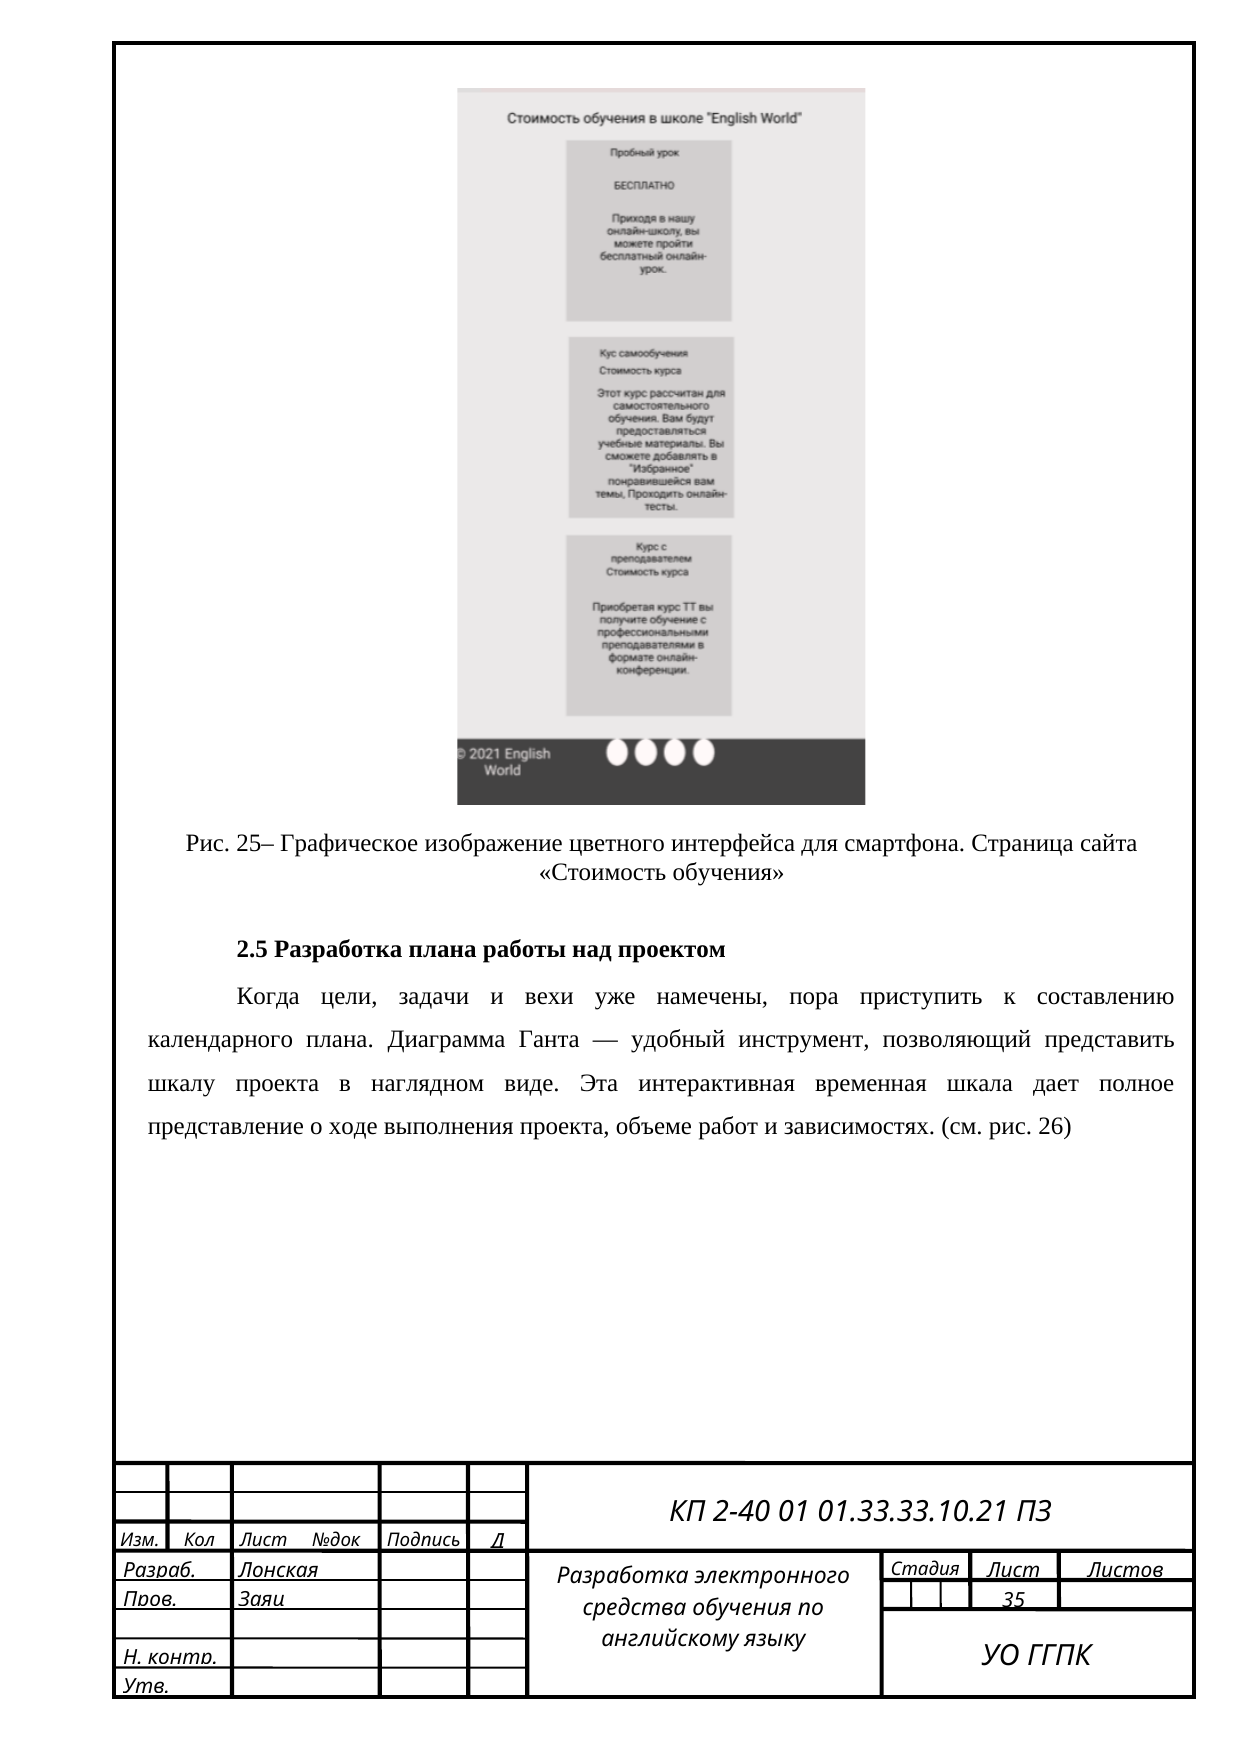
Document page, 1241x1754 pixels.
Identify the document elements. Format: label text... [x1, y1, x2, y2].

text Рис. 25– Графическое изображение цветного интерфейса для смартфона. Страница сайта «Стоимость обучения» [148, 828, 1175, 886]
text Когда цели, задачи и вехи уже намечены, пора приступить к составлению календарного плана. Диаграмма Ганта — удобный инструмент, позволяющий представить шкалу проекта в наглядном виде. Эта интерактивная временная шкала дает полное представление о ходе выполнения проекта, объеме работ и зависимостях. (см. рис. 26) [148, 981, 1175, 1139]
picture [457, 88, 866, 805]
text 2.5 Разработка плана работы над проектом [148, 934, 1175, 962]
